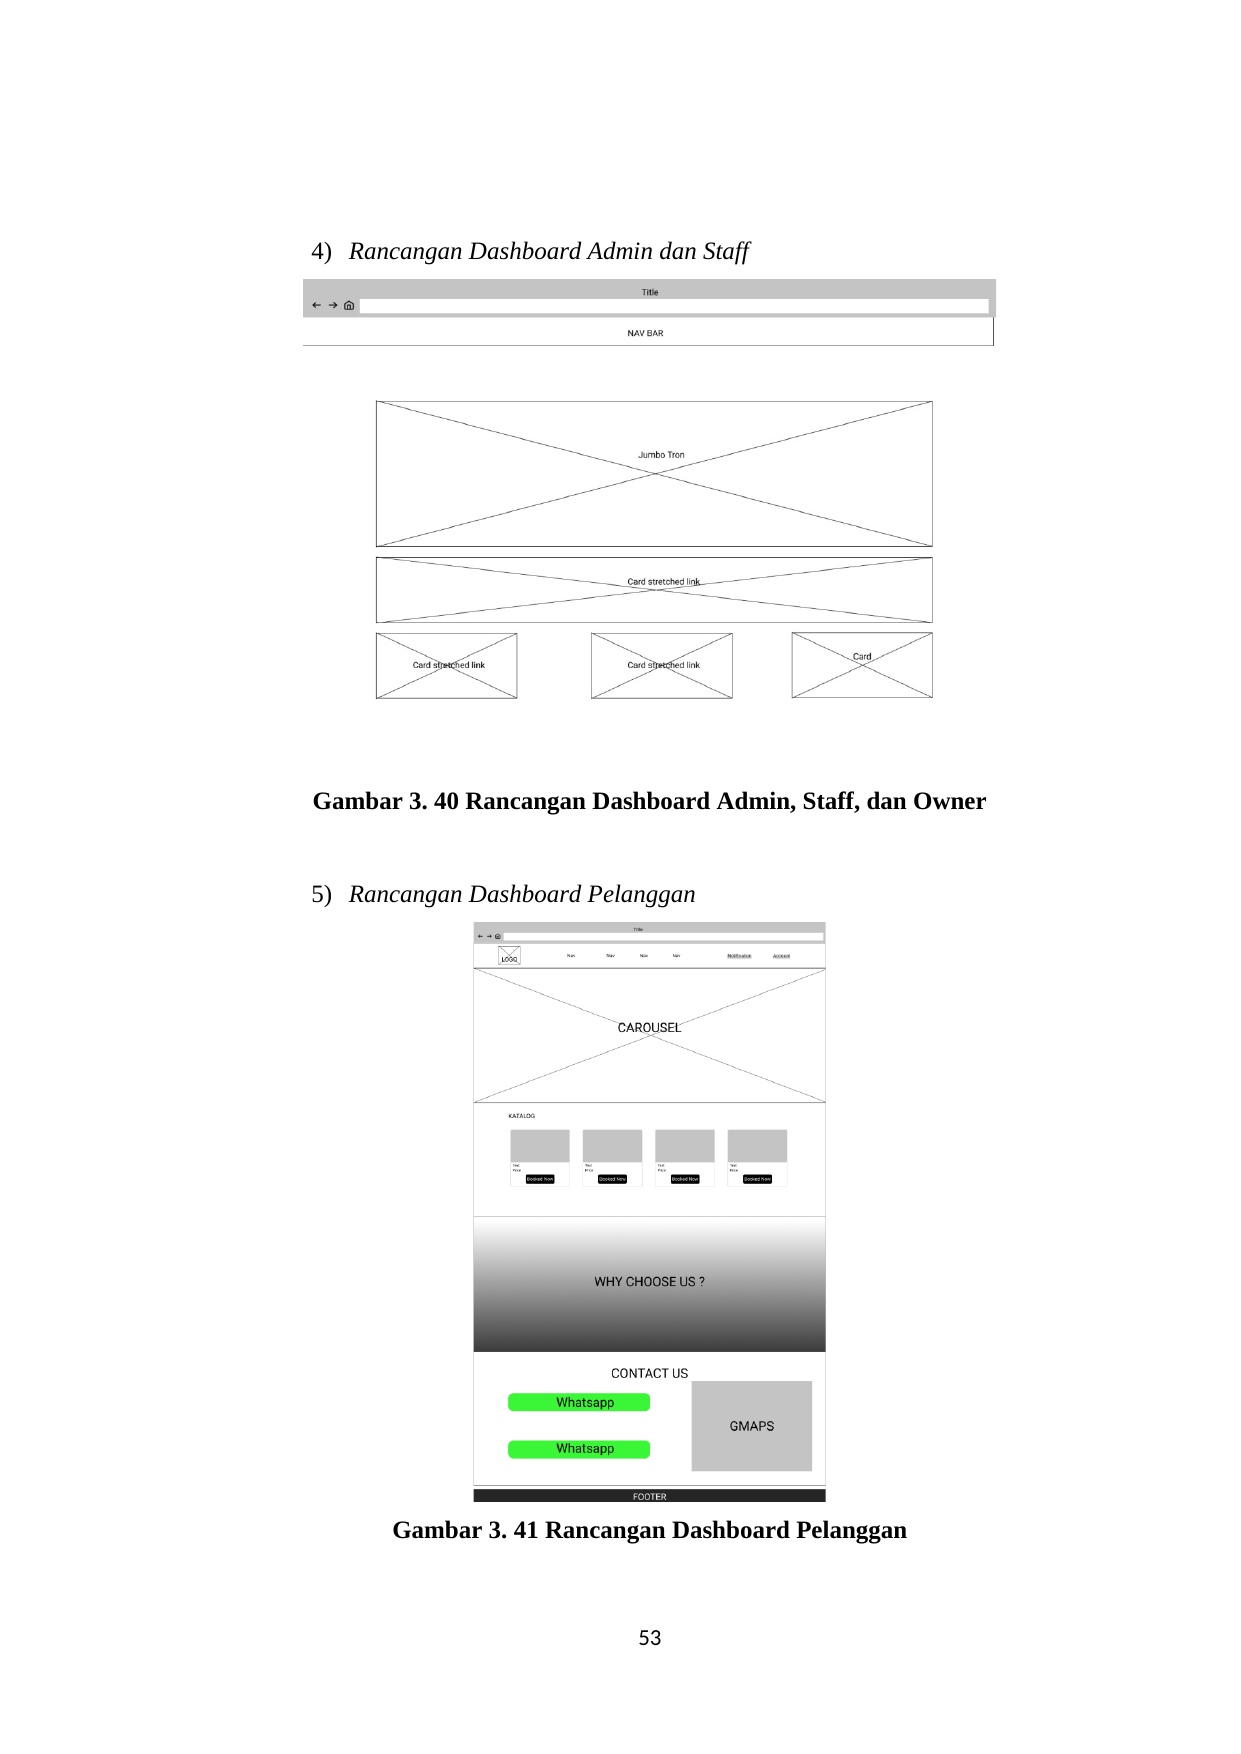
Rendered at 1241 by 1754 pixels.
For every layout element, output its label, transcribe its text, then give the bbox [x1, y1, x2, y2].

list Rancangan Dashboard Admin dan Staff [311, 236, 1063, 265]
text Gambar 3. 40 Rancangan Dashboard Admin, Staff, dan Owner [236, 786, 1063, 815]
picture [473, 922, 826, 1502]
text Gambar 3. 41 Rancangan Dashboard Pelanggan [236, 1515, 1063, 1544]
list Rancangan Dashboard Pelanggan [311, 879, 1063, 908]
picture [303, 279, 997, 773]
